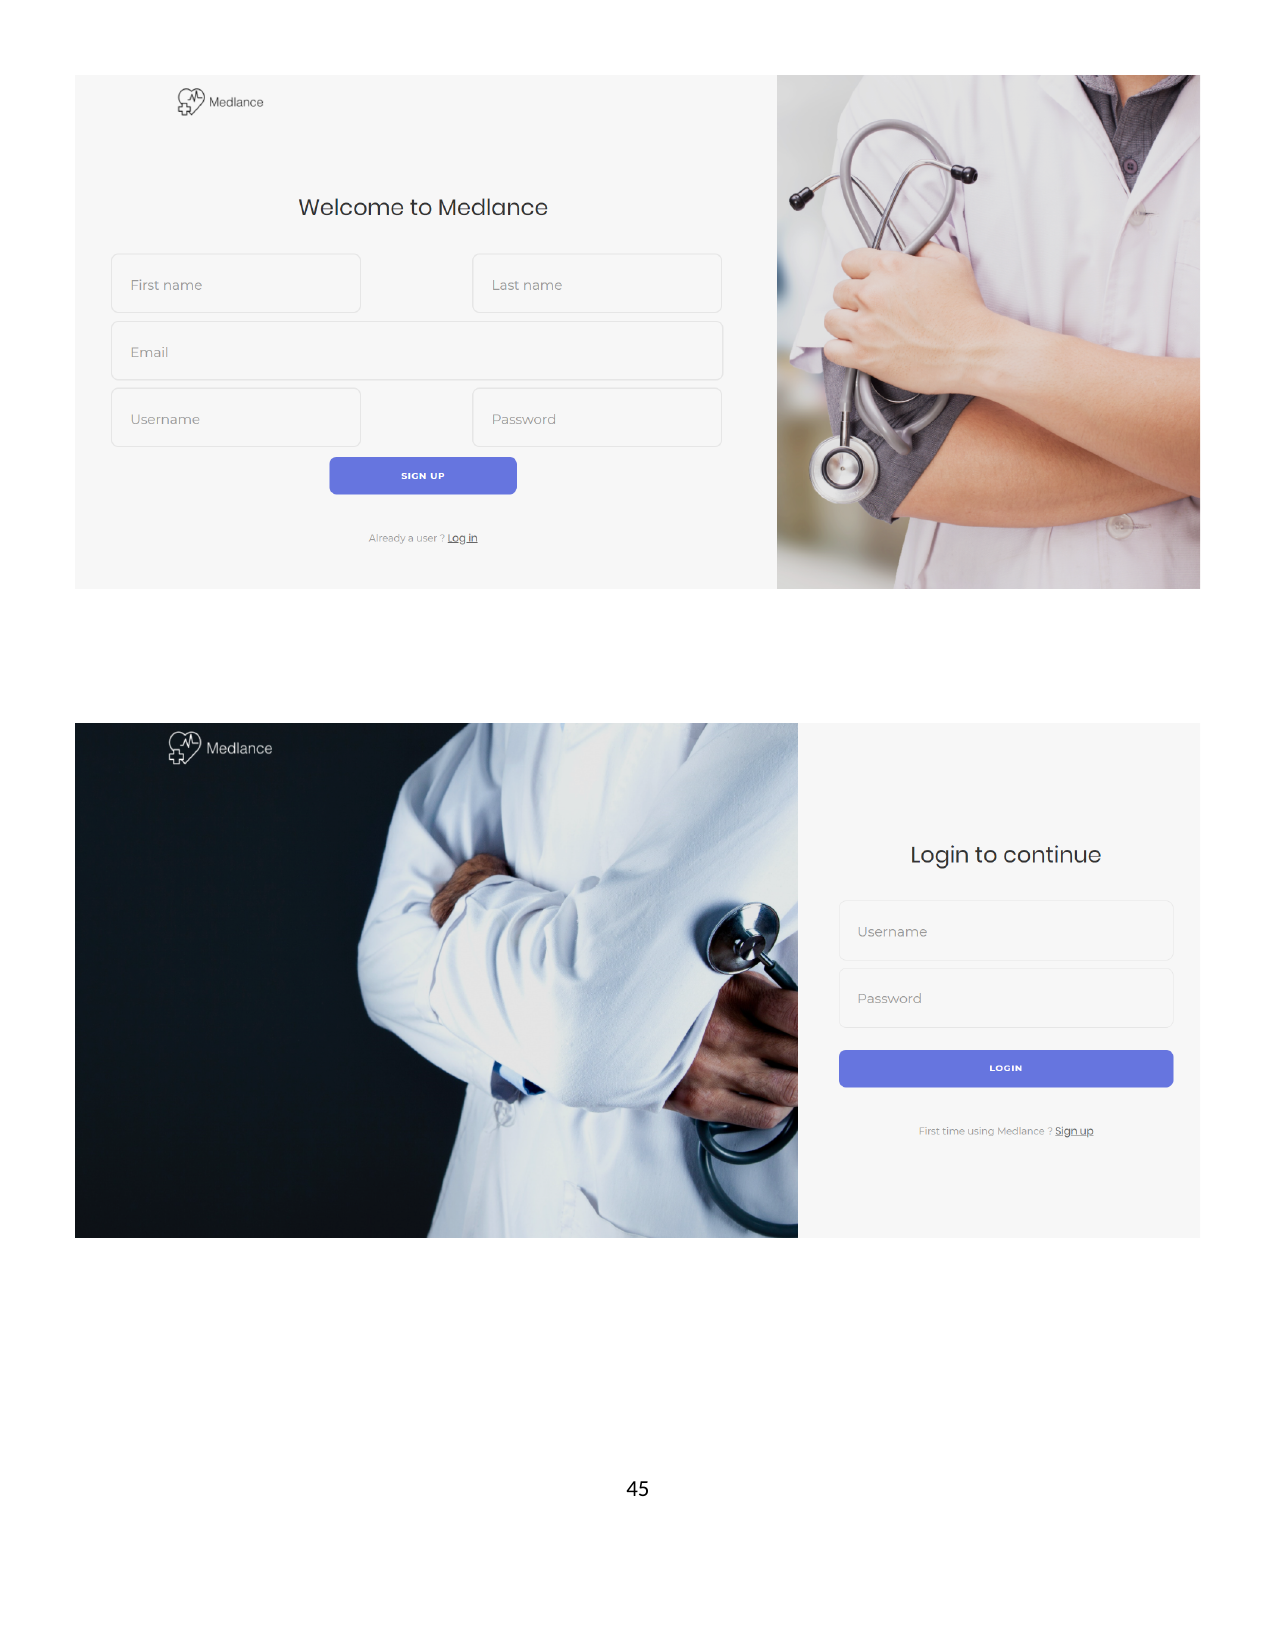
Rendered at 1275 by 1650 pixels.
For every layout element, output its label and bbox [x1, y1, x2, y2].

picture [75, 723, 1200, 1238]
picture [75, 75, 1200, 589]
